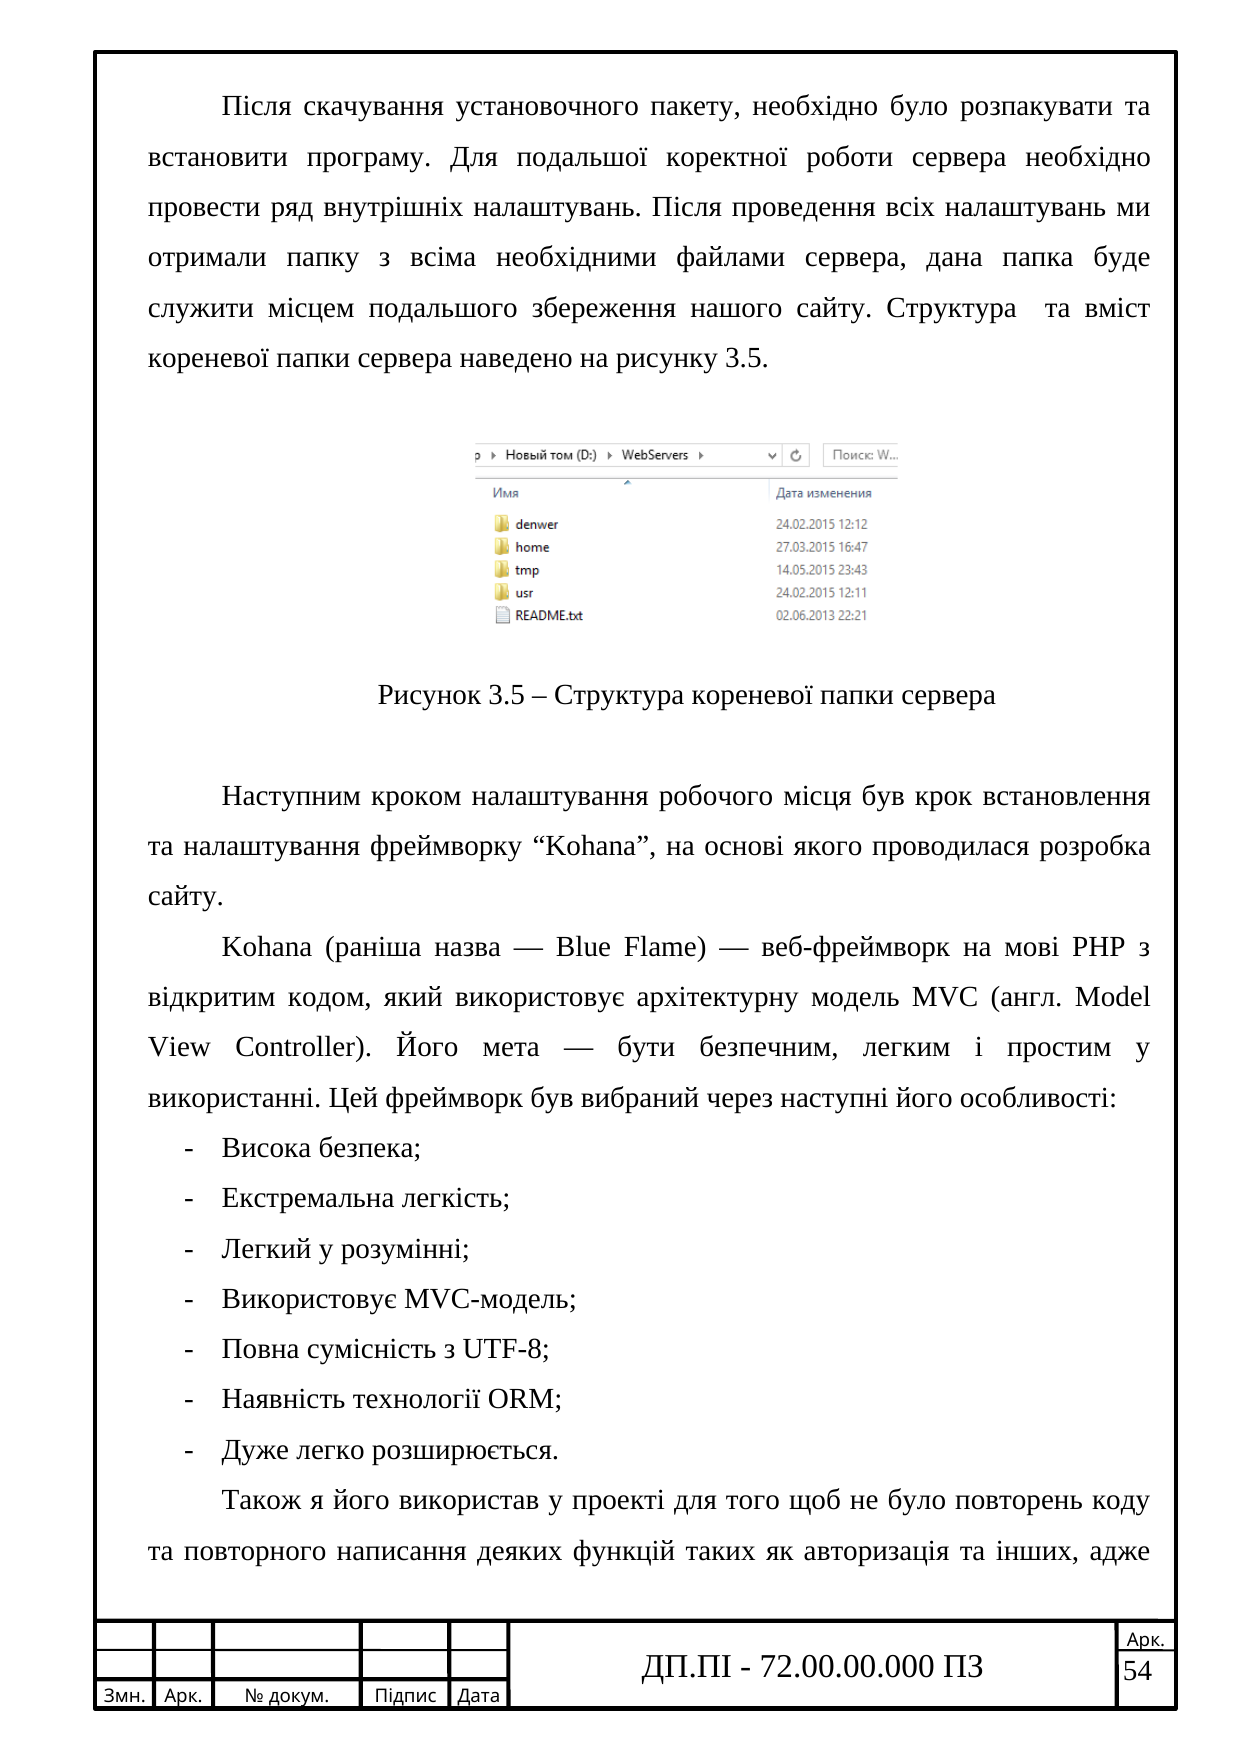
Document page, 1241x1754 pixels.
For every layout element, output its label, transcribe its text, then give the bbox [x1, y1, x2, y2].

list Використовує MVC-модель; [184, 1281, 1152, 1314]
text Після скачування установочного пакету, необхідно було розпакувати та встановити програму. Для подальшої коректної роботи сервера необхідно провести ряд внутрішніх налаштувань. Після проведення всіх налаштувань ми отримали папку з всіма необхідними файлами сервера, дана папка буде служити місцем подальшого збереження нашого сайту. Структура та вміст кореневої папки сервера наведено на рисунку 3.5. [148, 88, 1152, 374]
list Наявність технології ORM; [184, 1382, 1152, 1415]
list Екстремальна легкість; [184, 1180, 1152, 1214]
list Дуже легко розширюється. [184, 1432, 1152, 1466]
list Повна сумісність з UTF-8; [184, 1331, 1152, 1365]
picture [475, 440, 898, 661]
list Легкий у розумінні; [184, 1231, 1152, 1264]
list Висока безпека; [184, 1130, 1152, 1164]
text Kohana (раніша назва — Blue Flame) — веб-фреймворк на мові PHP з відкритим кодом, який використовує архітектурну модель MVC (англ. Model View Controller). Його мета — бути безпечним, легким і простим у використанні. Цей фреймворк був вибраний через наступні його особливості: [148, 929, 1152, 1113]
text Наступним кроком налаштування робочого місця був крок встановлення та налаштування фреймворку “Kohana”, на основі якого проводилася розробка сайту. [148, 778, 1152, 912]
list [148, 1482, 1152, 1566]
text Рисунок 3.5 – Структура кореневої папки сервера [148, 677, 1152, 711]
